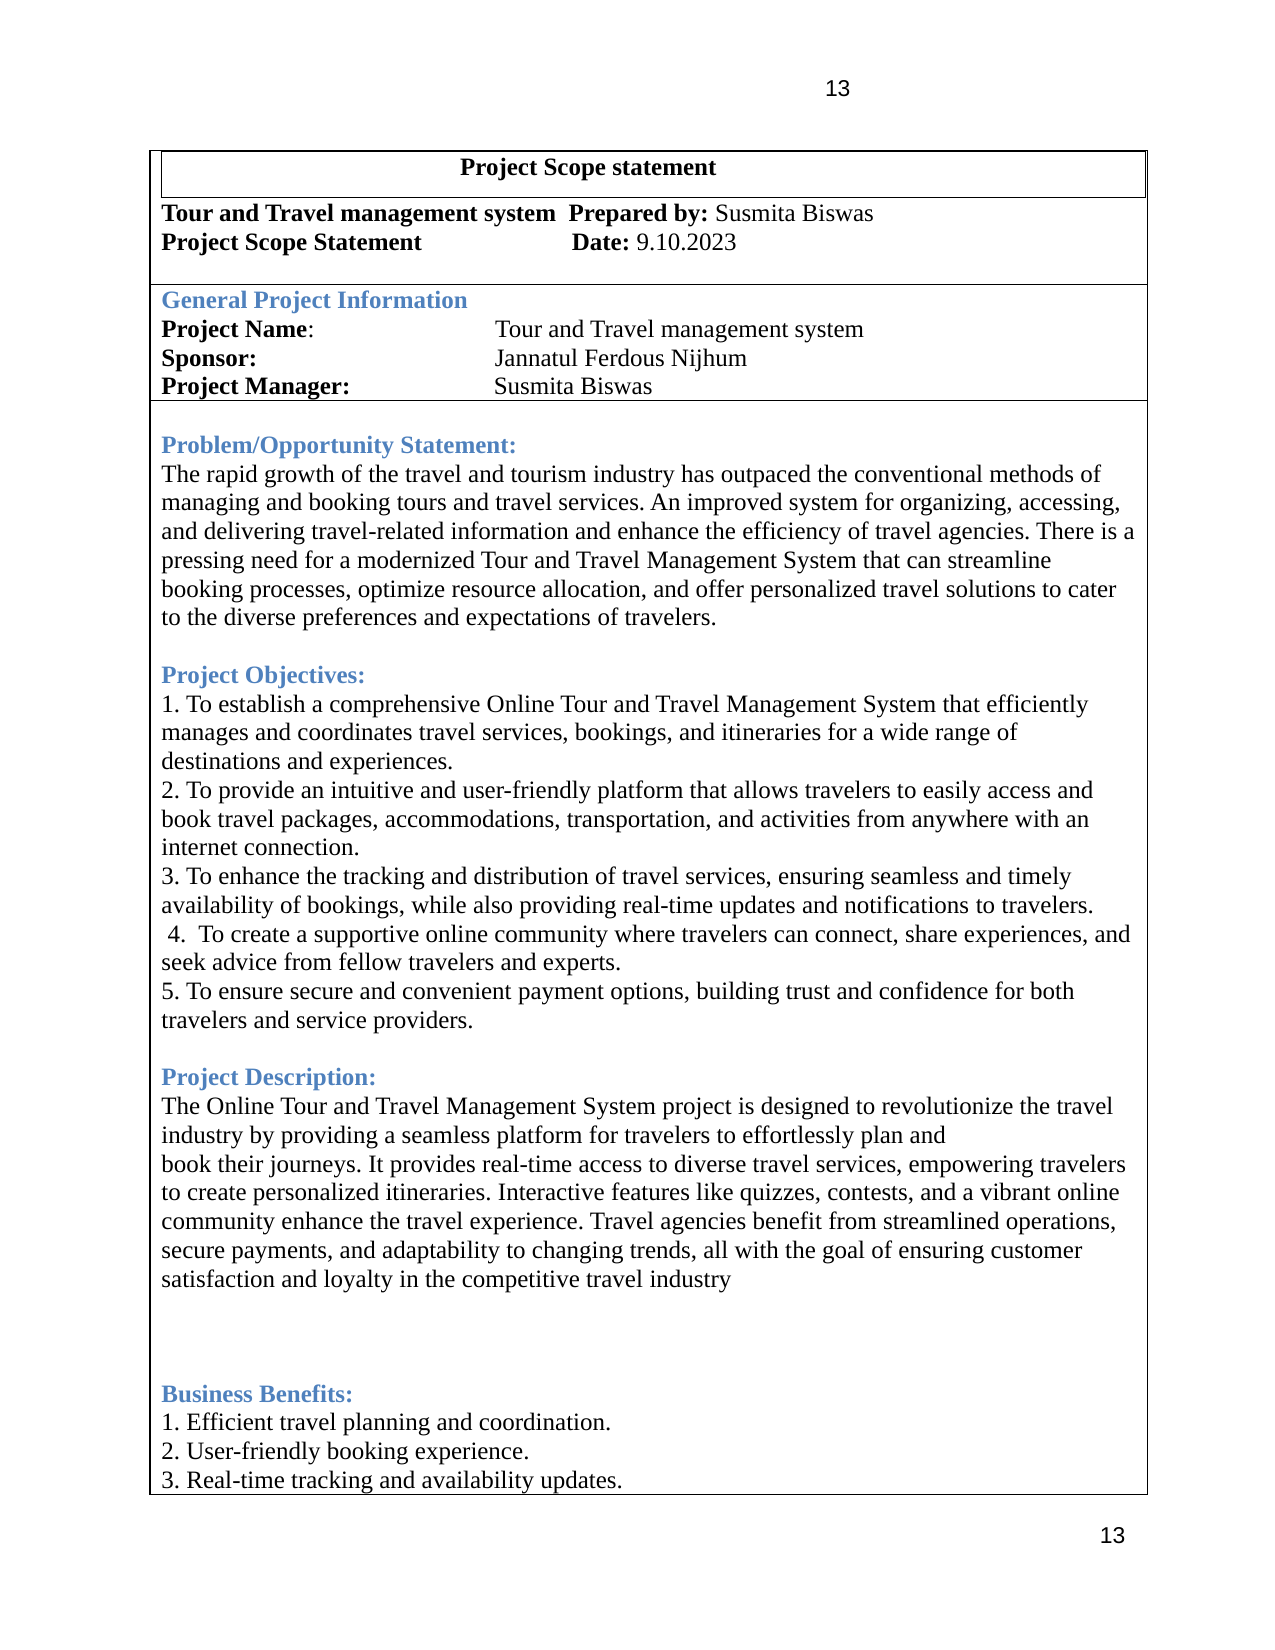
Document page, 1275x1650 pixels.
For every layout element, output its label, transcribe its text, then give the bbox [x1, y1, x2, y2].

table_cell General Project Information Project Name: Tour and Travel management system Sponsor: Jannatul Ferdous Nijhum Project Manager: Susmita Biswas [151, 285, 1147, 400]
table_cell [151, 401, 1147, 1494]
table_header Tour and Travel management system Prepared by: Susmita Biswas Project Scope Statement Date: 9.10.2023 [151, 151, 1147, 284]
